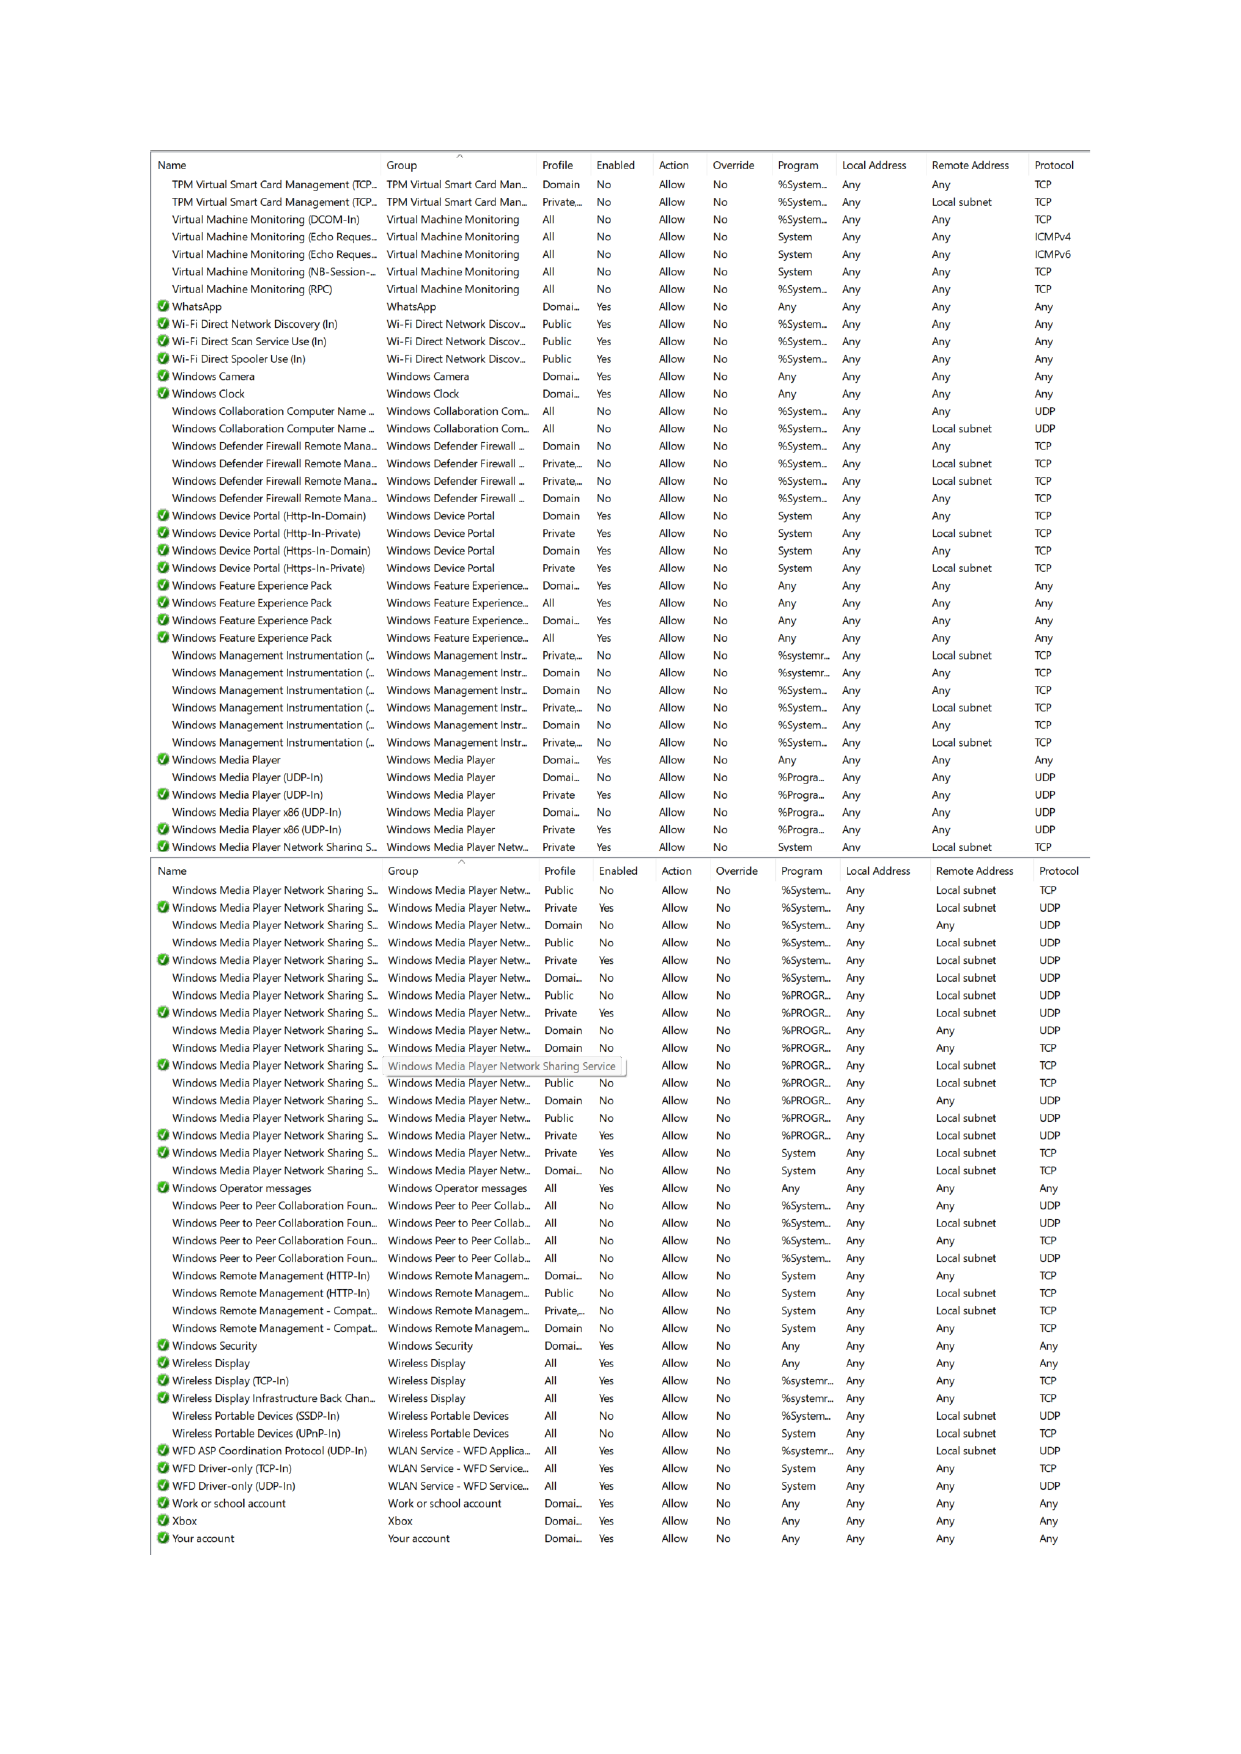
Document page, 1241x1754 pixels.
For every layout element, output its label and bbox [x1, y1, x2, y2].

picture [150, 150, 1091, 852]
picture [150, 856, 1091, 1555]
